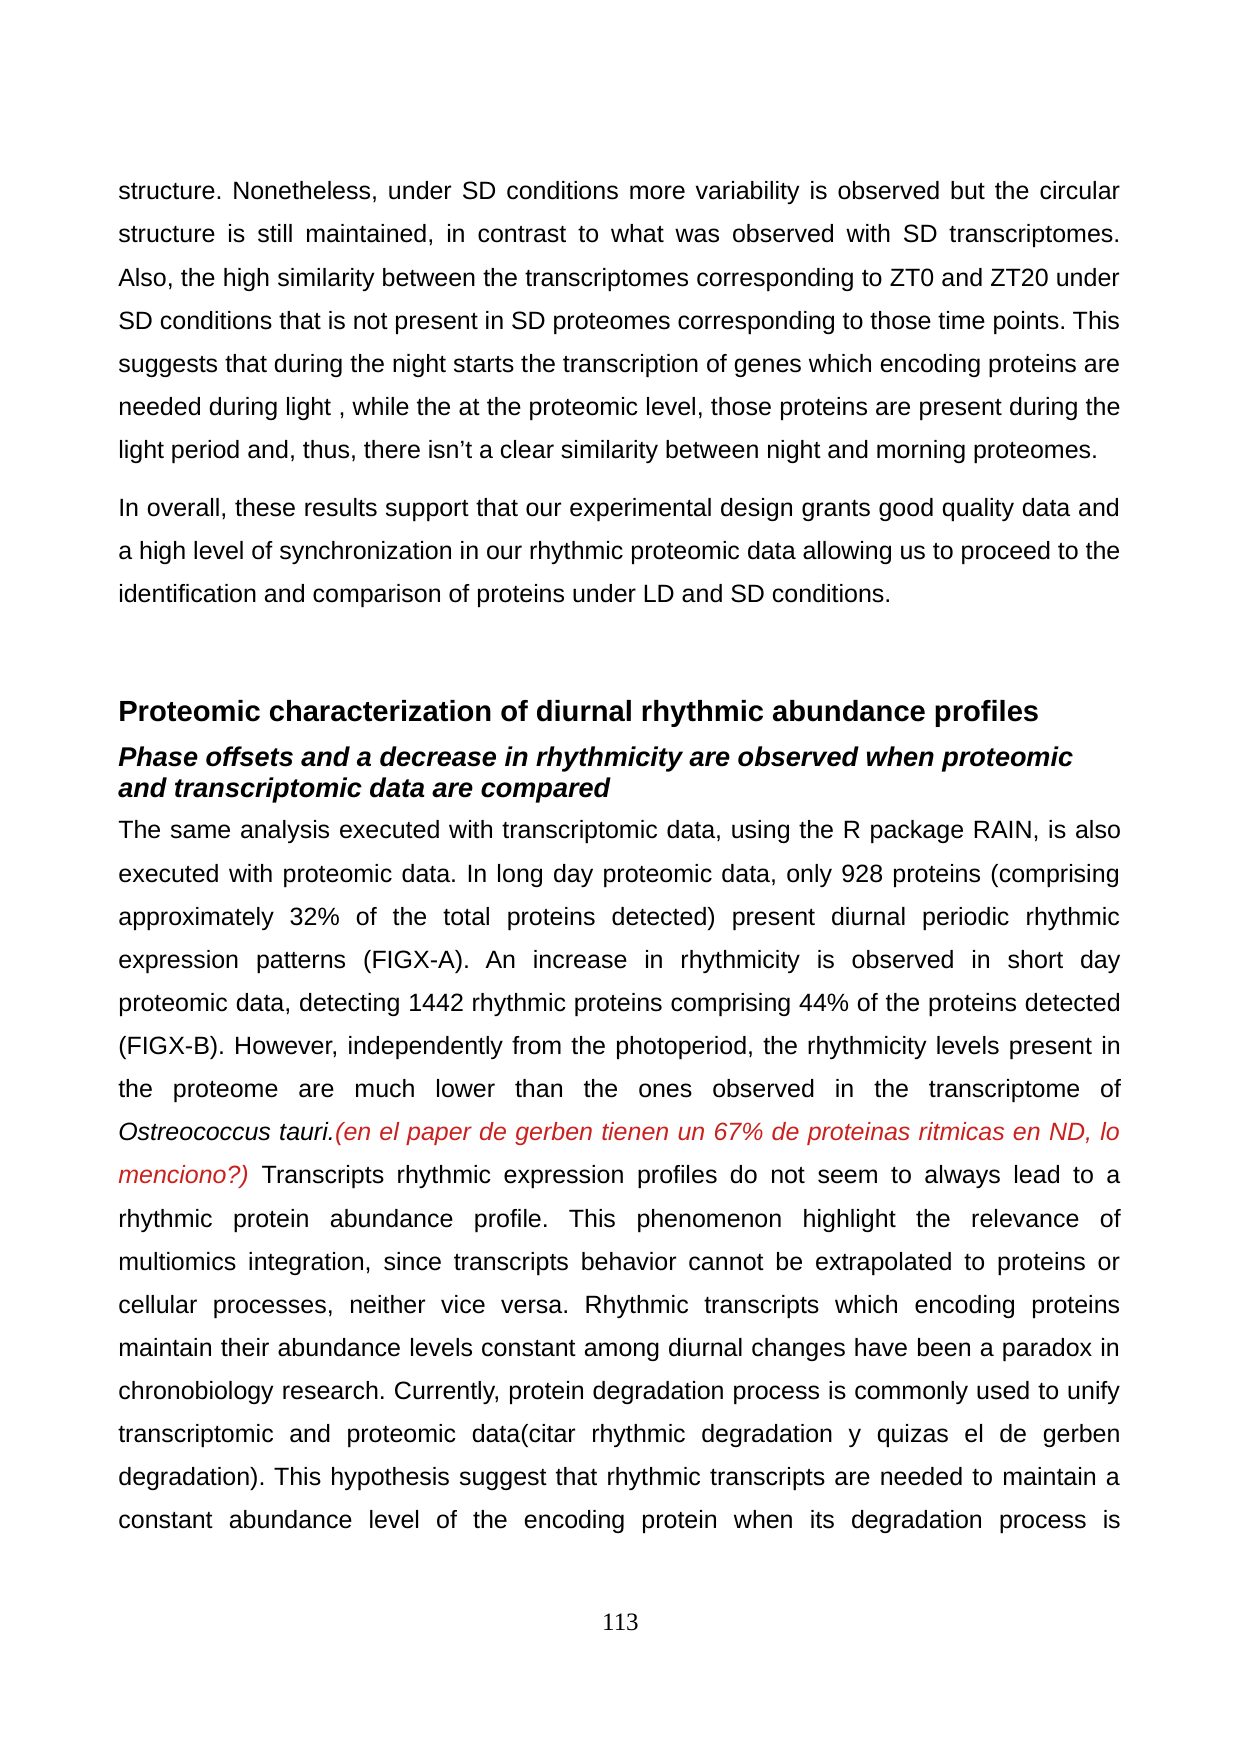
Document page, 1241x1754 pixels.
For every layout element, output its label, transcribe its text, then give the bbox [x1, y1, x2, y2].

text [118, 816, 1122, 1534]
subtitle Phase offsets and a decrease in rhythmicity are observed when proteomic and transcriptomic data are compared [118, 741, 1122, 803]
text In overall, these results support that our experimental design grants good quality data and a high level of synchronization in our rhythmic proteomic data allowing us to proceed to the identification and comparison of proteins under LD and SD conditions. [118, 493, 1122, 608]
subtitle Proteomic characterization of diurnal rhythmic abundance profiles [118, 694, 1122, 728]
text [118, 176, 1122, 464]
